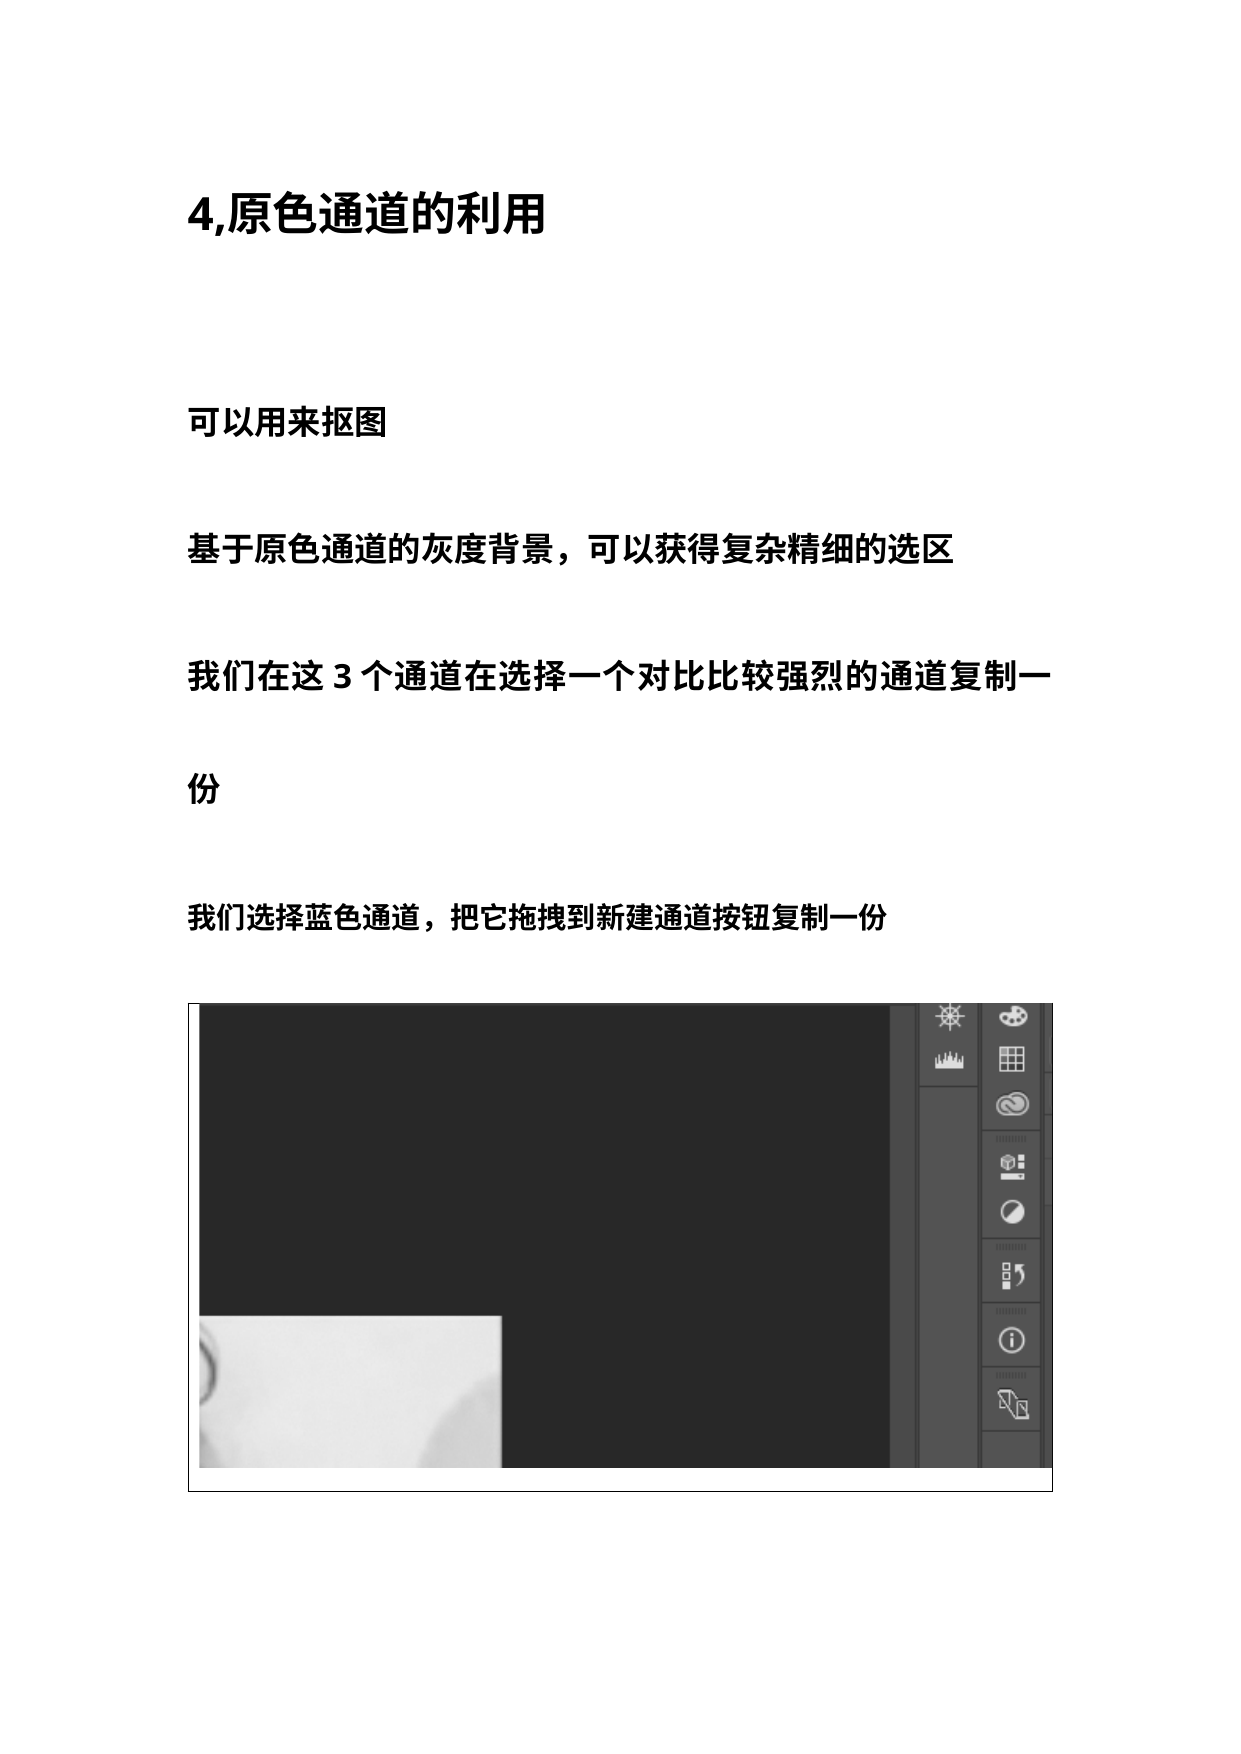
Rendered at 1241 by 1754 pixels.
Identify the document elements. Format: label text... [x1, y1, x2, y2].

subtitle 我们选择蓝色通道，把它拖拽到新建通道按钮复制一份 [187, 884, 1053, 949]
picture [199, 1003, 1053, 1468]
subtitle 4,原色通道的利用 [187, 162, 1053, 259]
subtitle 可以用来抠图 [187, 388, 1053, 453]
table_header [189, 1004, 1052, 1491]
subtitle 基于原色通道的灰度背景，可以获得复杂精细的选区 [187, 515, 1053, 580]
subtitle 我们在这3个通道在选择一个对比比较强烈的通道复制一份 [187, 642, 1053, 819]
